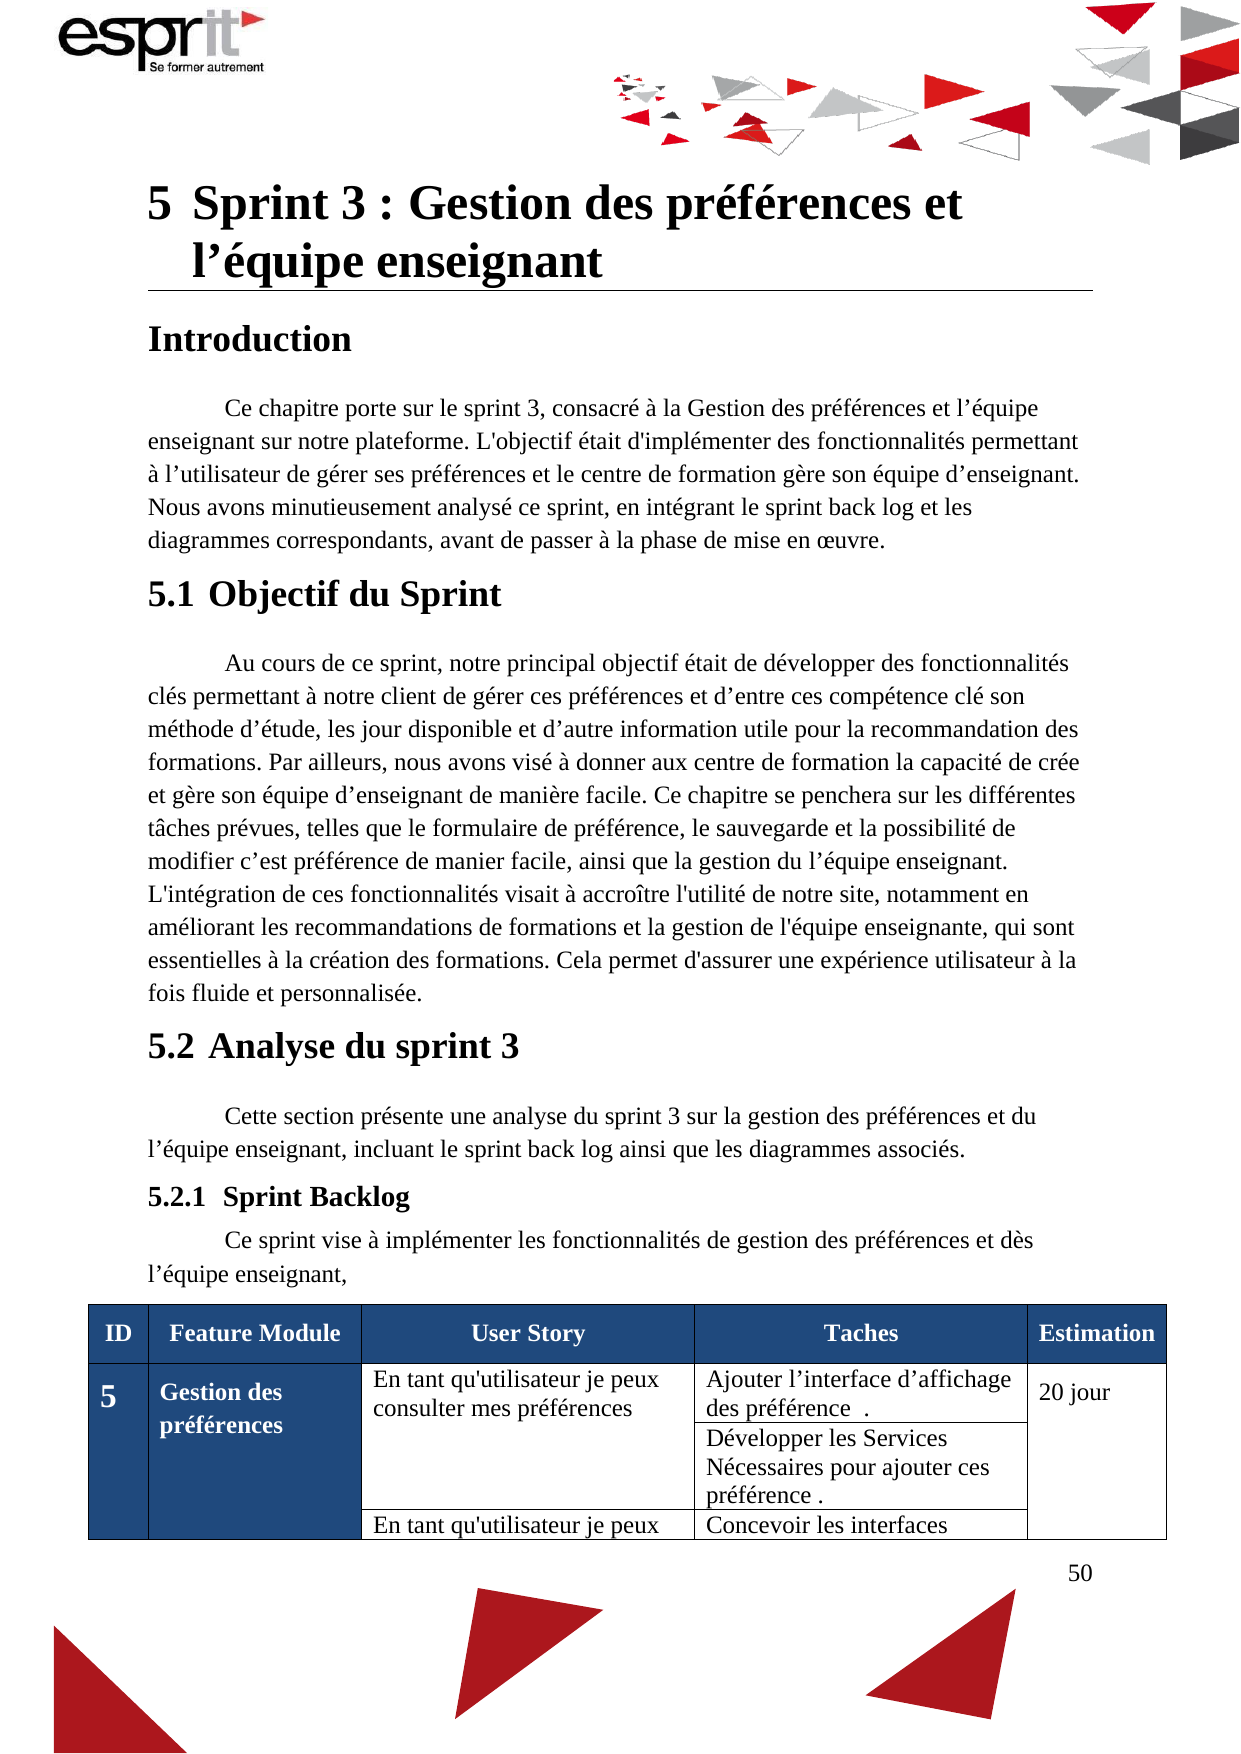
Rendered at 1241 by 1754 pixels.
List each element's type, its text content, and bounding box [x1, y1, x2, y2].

subtitle Objectif du Sprint [148, 571, 1093, 614]
subtitle Introduction [148, 316, 1093, 359]
subtitle Analyse du sprint 3 [148, 1024, 1093, 1067]
table_header Estimation [1028, 1305, 1166, 1363]
text Au cours de ce sprint, notre principal objectif était de développer des fonctionnalités clés permettant à notre client de gérer ces préférences et d’entre ces compétence clé son méthode d’étude, les jour disponible et d’autre information utile pour la recommandation des formations. Par ailleurs, nous avons visé à donner aux centre de formation la capacité de crée et gère son équipe d’enseignant de manière facile. Ce chapitre se penchera sur les différentes tâches prévues, telles que le formulaire de préférence, le sauvegarde et la possibilité de modifier c’est préférence de manier facile, ainsi que la gestion du l’équipe enseignant. L'intégration de ces fonctionnalités visait à accroître l'utilité de notre site, notamment en améliorant les recommandations de formations et la gestion de l'équipe enseignante, qui sont essentielles à la création des formations. Cela permet d'assurer une expérience utilisateur à la fois fluide et personnalisée. [148, 648, 1093, 1007]
table_header Taches [695, 1305, 1027, 1363]
table_cell Ajouter l’interface d’affichage des préférence . [695, 1364, 1027, 1422]
subtitle Sprint 3 : Gestion des préférences et l’équipe enseignant [148, 173, 1093, 290]
table_header User Story [362, 1305, 694, 1363]
table_cell 5 [89, 1364, 148, 1539]
text Cette section présente une analyse du sprint 3 sur la gestion des préférences et du l’équipe enseignant, incluant le sprint back log ainsi que les diagrammes associés. [148, 1101, 1093, 1163]
text Ce sprint vise à implémenter les fonctionnalités de gestion des préférences et dès l’équipe enseignant, [148, 1226, 1093, 1287]
picture [613, 0, 1241, 167]
table_cell Développer les Services Nécessaires pour ajouter ces préférence . [695, 1423, 1027, 1509]
table_header Feature Module [149, 1305, 361, 1363]
picture [54, 7, 269, 75]
table_cell En tant qu'utilisateur je peux ajouter mes préférences [362, 1510, 694, 1539]
text Ce chapitre porte sur le sprint 3, consacré à la Gestion des préférences et l’équipe enseignant sur notre plateforme. L'objectif était d'implémenter des fonctionnalités permettant à l’utilisateur de gérer ses préférences et le centre de formation gère son équipe d’enseignant. Nous avons minutieusement analysé ce sprint, en intégrant le sprint back log et les diagrammes correspondants, avant de passer à la phase de mise en œuvre. [148, 393, 1093, 554]
subtitle Sprint Backlog [148, 1179, 1093, 1213]
table_cell En tant qu'utilisateur je peux consulter mes préférences [362, 1364, 694, 1509]
table_cell Gestion des préférences [149, 1364, 361, 1539]
table_cell 20 jour [1028, 1364, 1166, 1539]
table_header ID [89, 1305, 148, 1363]
table_cell Concevoir les interfaces [695, 1510, 1027, 1539]
